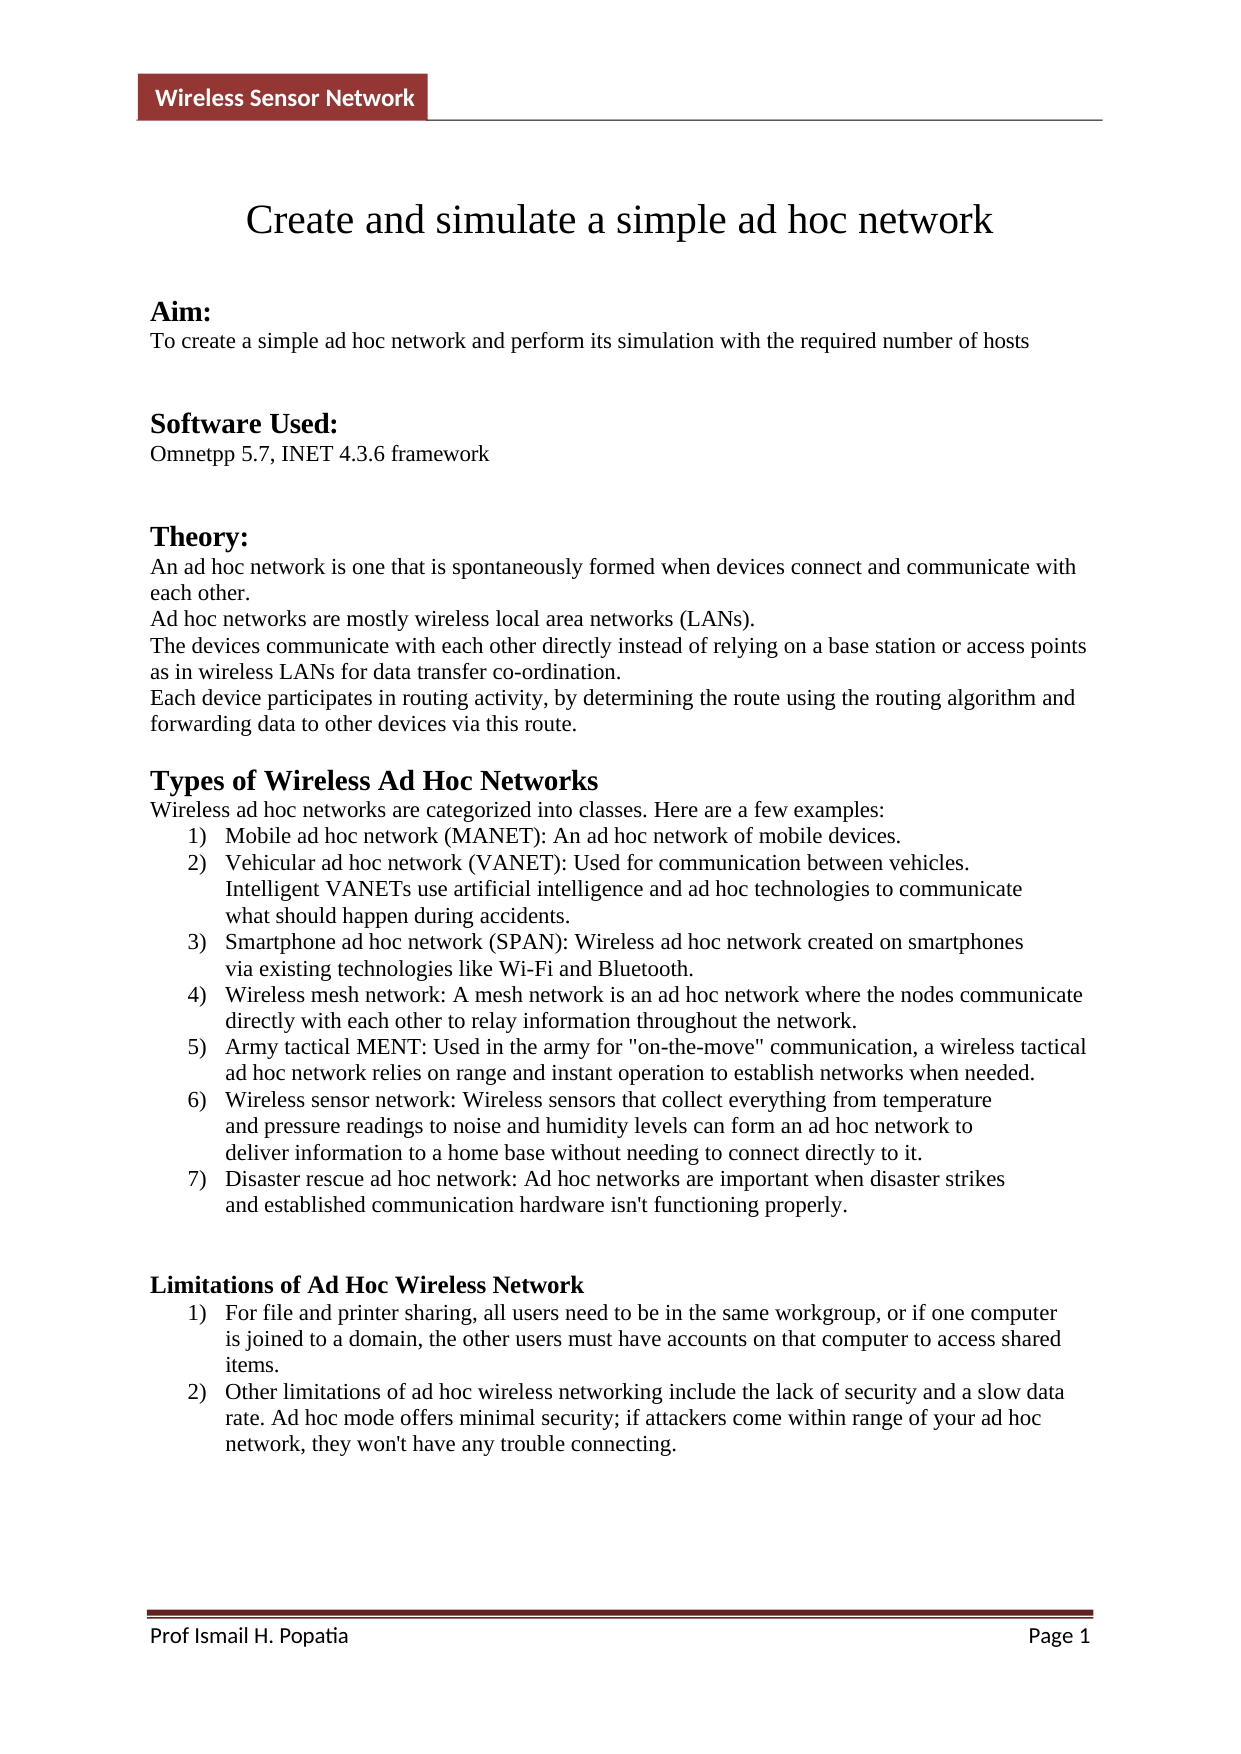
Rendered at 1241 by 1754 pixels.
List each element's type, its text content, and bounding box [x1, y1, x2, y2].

subtitle Software Used: [150, 407, 1105, 440]
text Each device participates in routing activity, by determining the route using the routing algorithm and forwarding data to other devices via this route. [150, 685, 1105, 737]
subtitle Theory: [150, 519, 1105, 553]
text Limitations of Ad Hoc Wireless Network [150, 1270, 1105, 1299]
text The devices communicate with each other directly instead of relying on a base station or access points as in wireless LANs for data transfer co-ordination. [150, 632, 1098, 684]
list Army tactical MENT: Used in the army for "on-the-move" communication, a wireless tactical ad hoc network relies on range and instant operation to establish networks when needed. [187, 1033, 1087, 1086]
text An ad hoc network is one that is spontaneously formed when devices connect and communicate with each other. [150, 553, 1105, 606]
list For file and printer sharing, all users need to be in the same workgroup, or if one computer is joined to a domain, the other users must have accounts on that computer to access shared items. [187, 1299, 1077, 1378]
list Smartphone ad hoc network (SPAN): Wireless ad hoc network created on smartphones via existing technologies like Wi-Fi and Bluetooth. [187, 928, 1056, 981]
text Wireless ad hoc networks are categorized into classes. Here are a few examples: [150, 797, 1105, 823]
subtitle Types of Wireless Ad Hoc Networks [150, 763, 1105, 797]
list Mobile ad hoc network (MANET): An ad hoc network of mobile devices. [187, 823, 1105, 849]
subtitle Create and simulate a simple ad hoc network [246, 194, 1105, 242]
list Disaster rescue ad hoc network: Ad hoc networks are important when disaster strikes and established communication hardware isn't functioning properly. [187, 1165, 1043, 1217]
text Ad hoc networks are mostly wireless local area networks (LANs). [150, 606, 1105, 632]
text Prof Ismail H. Popatia Page 1 [150, 1609, 1105, 1649]
list Other limitations of ad hoc wireless networking include the lack of security and a slow data rate. Ad hoc mode offers minimal security; if attackers come within range of your ad hoc network, they won't have any trouble connecting. [187, 1378, 1065, 1457]
list Wireless sensor network: Wireless sensors that collect everything from temperature and pressure readings to noise and humidity levels can form an ad hoc network to deliver information to a home base without needing to connect directly to it. [187, 1086, 1030, 1165]
list Vehicular ad hoc network (VANET): Used for communication between vehicles. Intelligent VANETs use artificial intelligence and ad hoc technologies to communicate what should happen during accidents. [187, 849, 1069, 928]
text To create a simple ad hoc network and perform its simulation with the required number of hosts [150, 328, 1105, 354]
text Omnetpp 5.7, INET 4.3.6 framework [150, 440, 1105, 467]
list Wireless mesh network: A mesh network is an ad hoc network where the nodes communicate directly with each other to relay information throughout the network. [187, 981, 1083, 1033]
subtitle Aim: [150, 294, 1105, 328]
